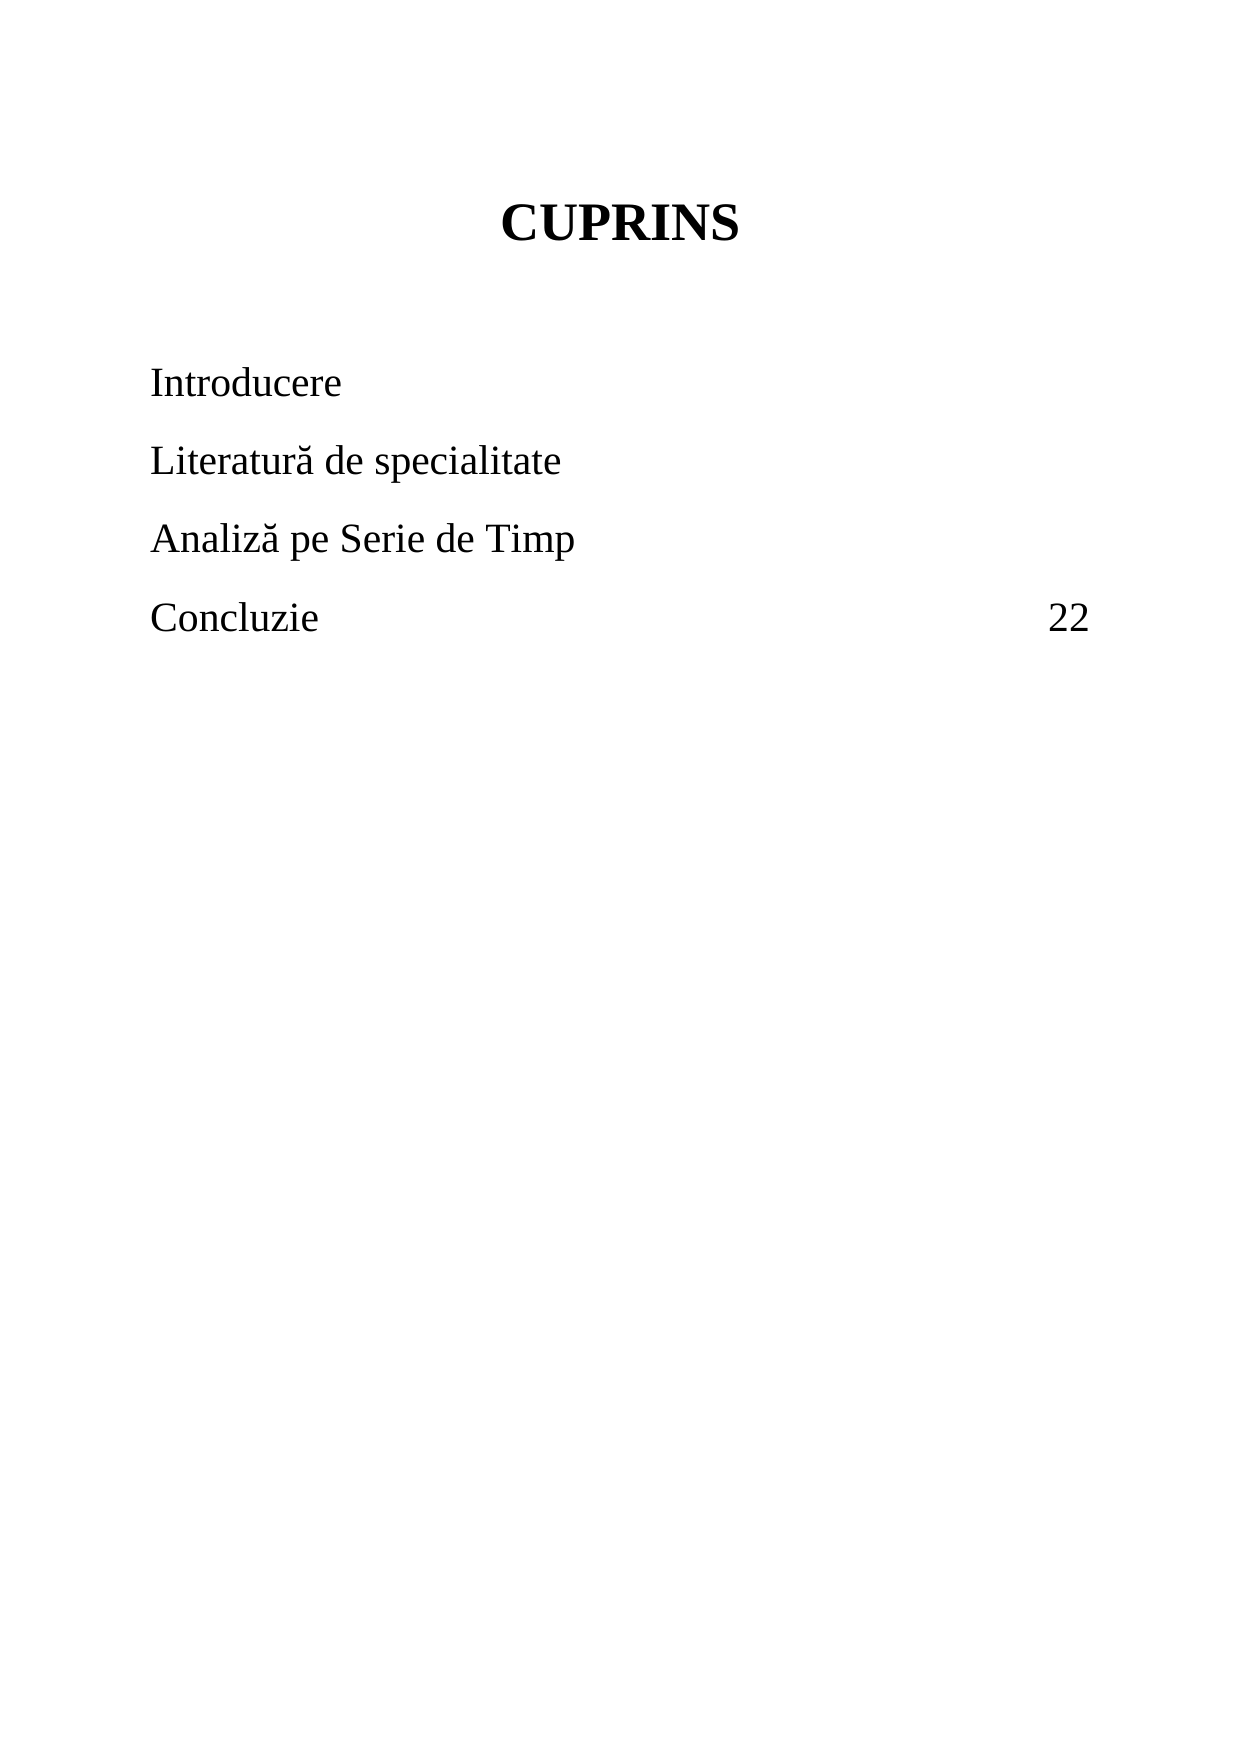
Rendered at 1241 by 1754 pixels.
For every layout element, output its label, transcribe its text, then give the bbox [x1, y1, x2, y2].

subtitle CUPRINS [150, 189, 1090, 252]
